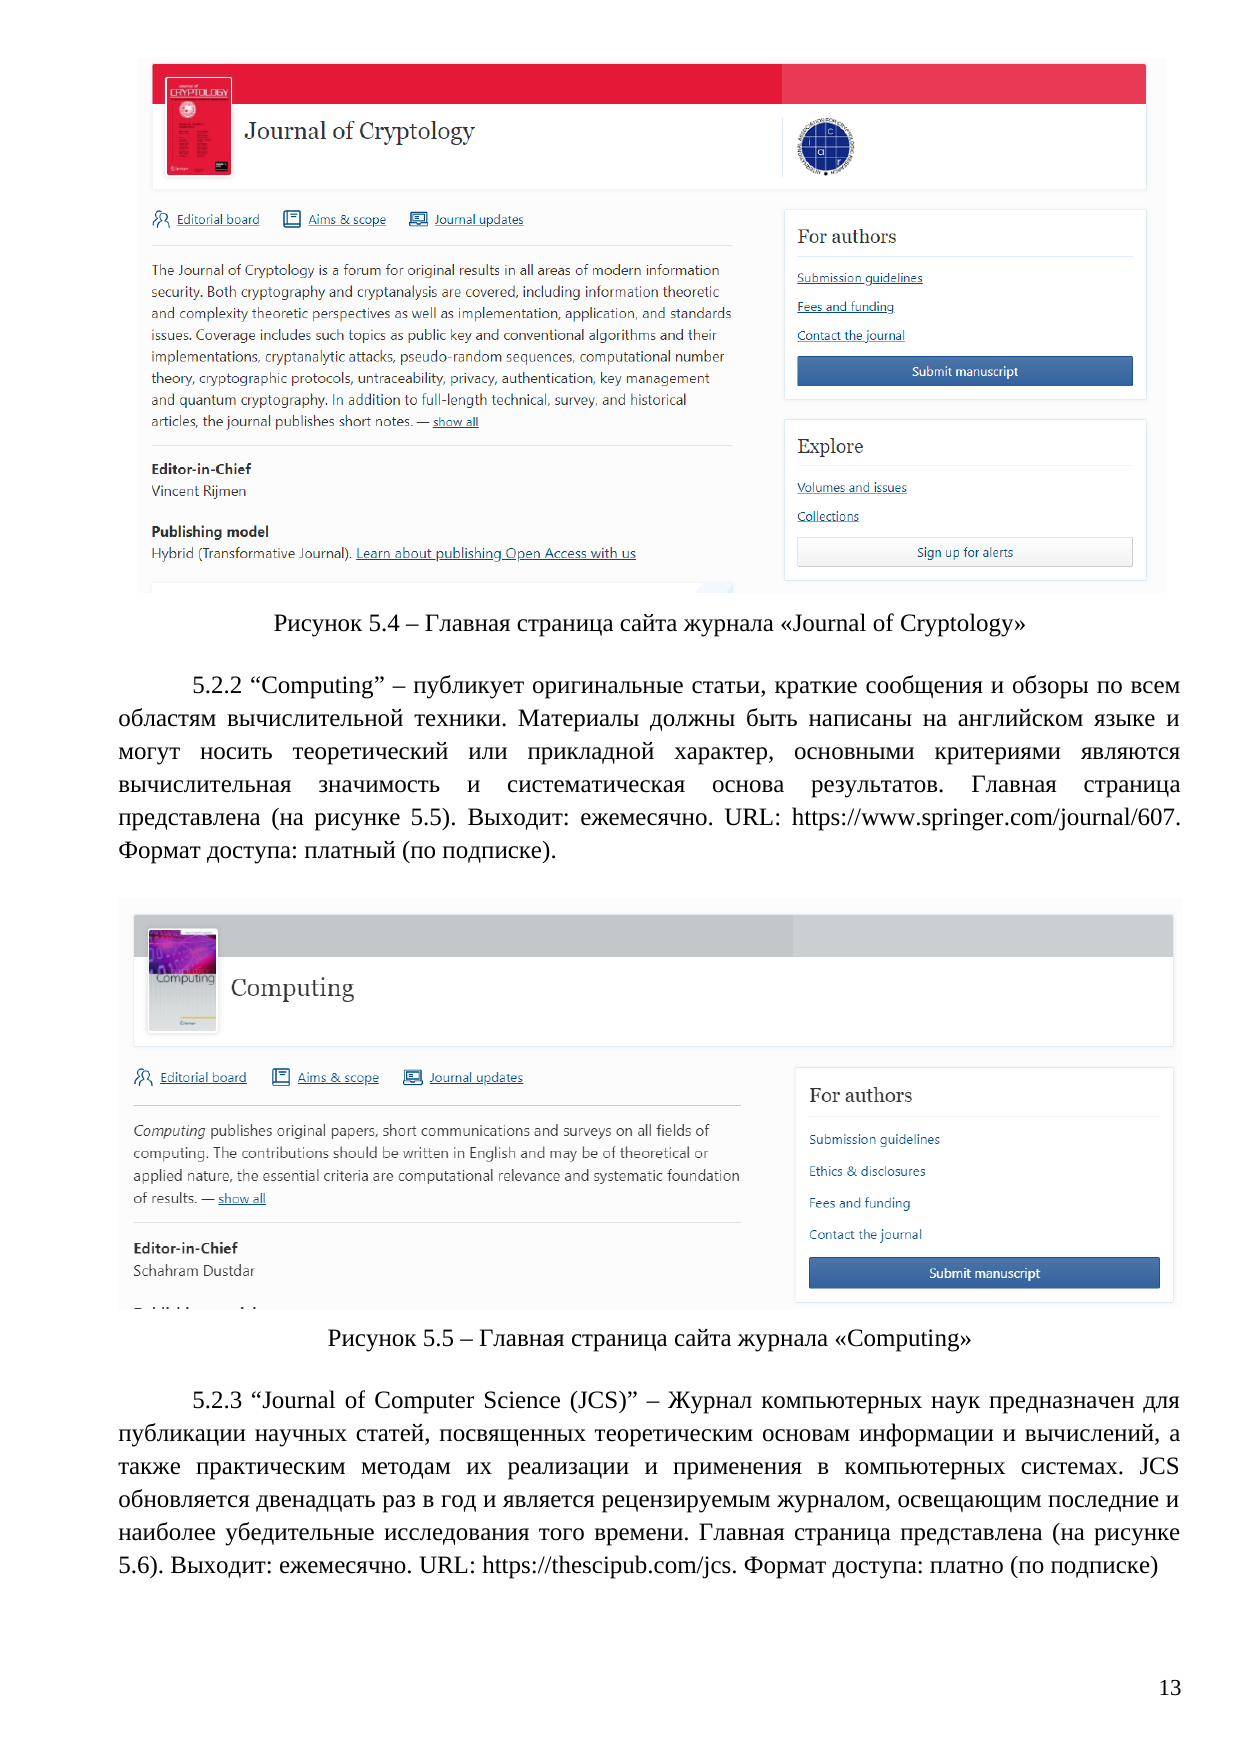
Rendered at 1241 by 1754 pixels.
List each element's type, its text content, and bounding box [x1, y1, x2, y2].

list 5.2.3 “Journal of Computer Science (JCS)” – Журнал компьютерных наук предназначен для публикации научных статей, посвященных теоретическим основам информации и вычислений, а также практическим методам их реализации и применения в компьютерных системах. JCS обновляется двенадцать раз в год и является рецензируемым журналом, освещающим последние и наиболее убедительные исследования того времени. Главная страница представлена (на рисунке 5.6). Выходит: ежемесячно. URL: https://thescipub.com/jcs. Формат доступа: платно (по подписке) [118, 1385, 1181, 1579]
list 5.2.2 “Computing” – публикует оригинальные статьи, краткие сообщения и обзоры по всем областям вычислительной техники. Материалы должны быть написаны на английском языке и могут носить теоретический или прикладной характер, основными критериями являются вычислительная значимость и систематическая основа результатов. Главная страница представлена (на рисунке 5.5). Выходит: ежемесячно. URL: https://www.springer.com/journal/607. Формат доступа: платный (по подписке). [118, 670, 1181, 864]
picture [118, 898, 1182, 1309]
picture [137, 58, 1167, 593]
text Рисунок 5.4 – Главная страница сайта журнала «Journal of Cryptology» [118, 608, 793, 637]
text Рисунок 5.5 – Главная страница сайта журнала «Computing» [118, 1323, 1181, 1352]
text Рисунок 5.4 – Главная страница сайта журнала «Journal of Cryptology» [1013, 608, 1181, 637]
